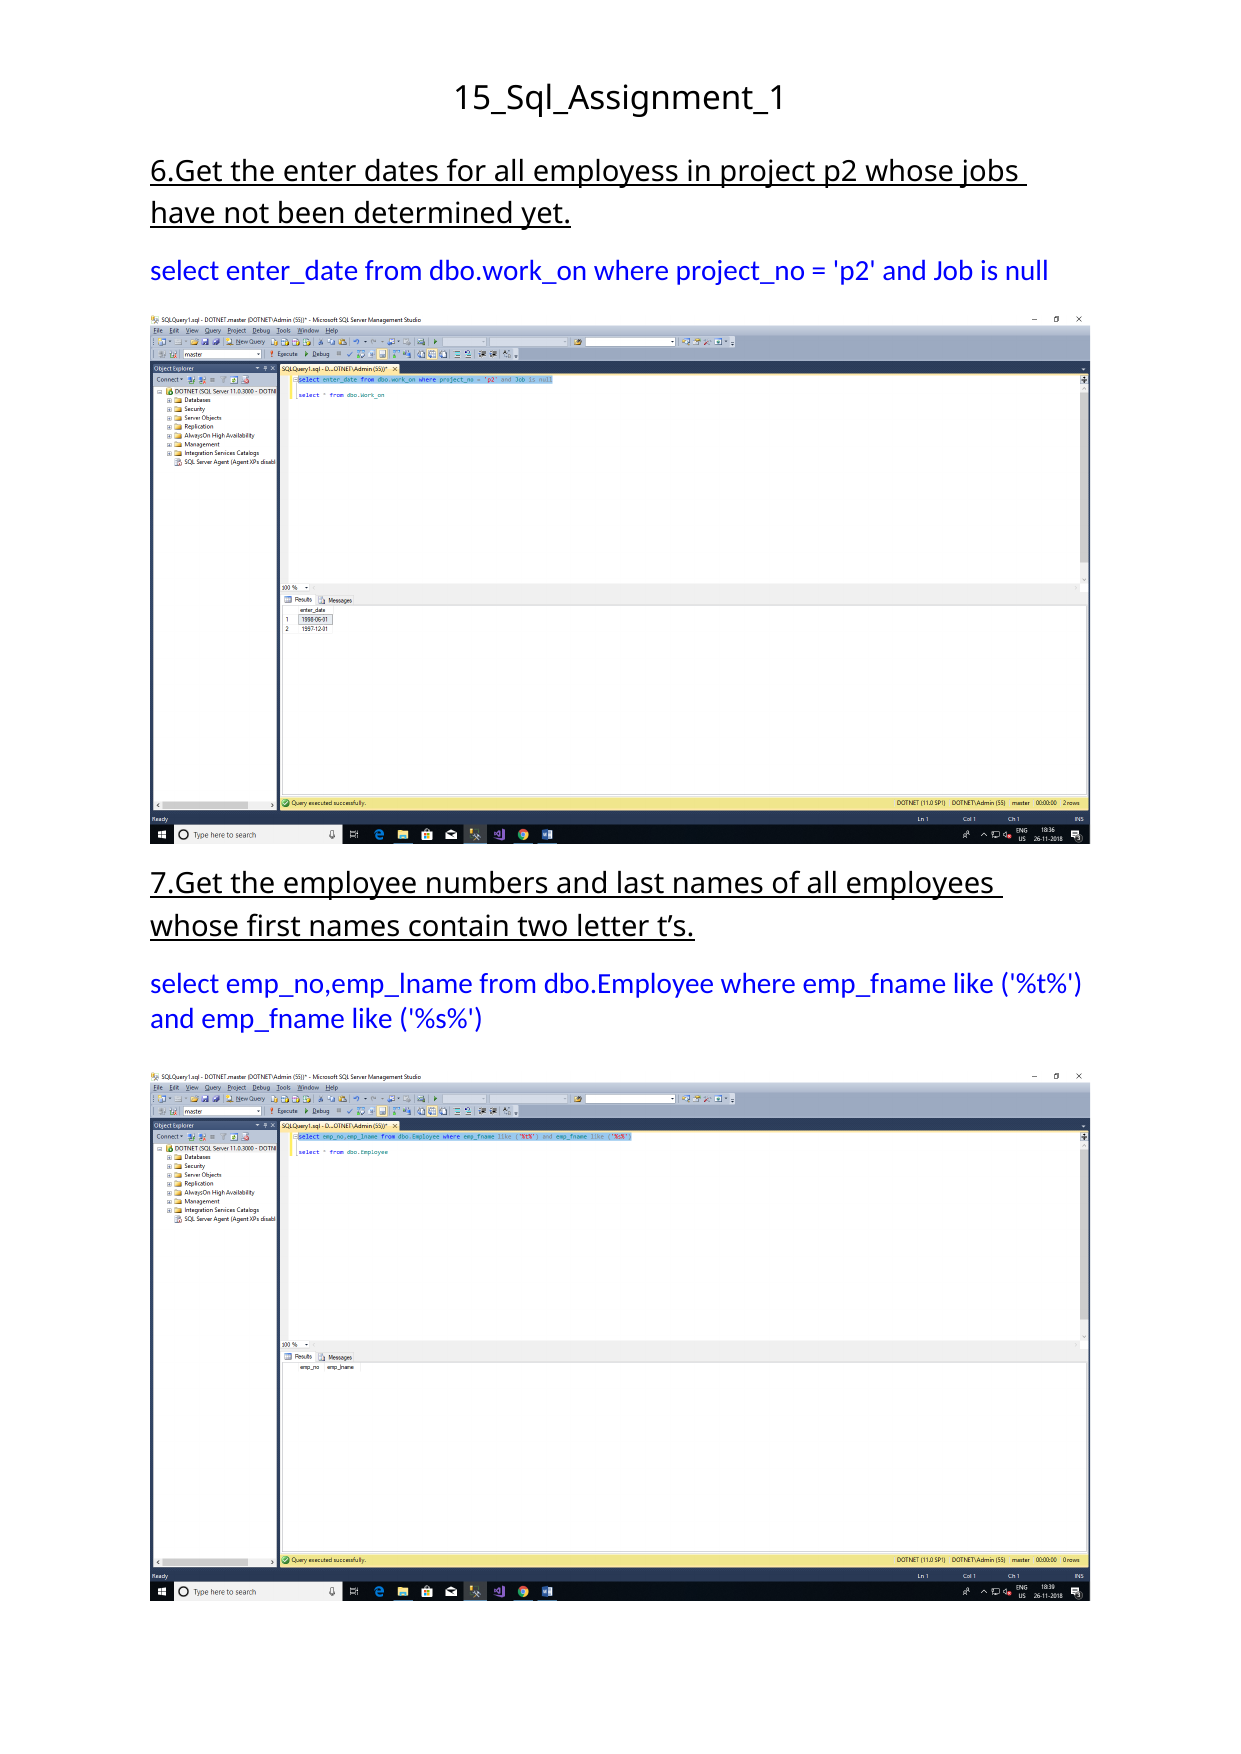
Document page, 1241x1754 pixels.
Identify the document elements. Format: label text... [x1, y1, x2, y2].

text select emp_no,emp_lname from dbo.Employee where emp_fname like ('%t%') and emp_fname like ('%s%') [150, 965, 1090, 1036]
text 7.Get the employee numbers and last names of all employees whose first names contain two letter t’s. [150, 863, 1090, 945]
picture [150, 1071, 1091, 1601]
text select enter_date from dbo.work_on where project_no = 'p2' and Job is null [150, 252, 1090, 288]
text 6.Get the enter dates for all employess in project p2 whose jobs have not been determined yet. [150, 150, 1090, 232]
picture [150, 315, 1091, 844]
